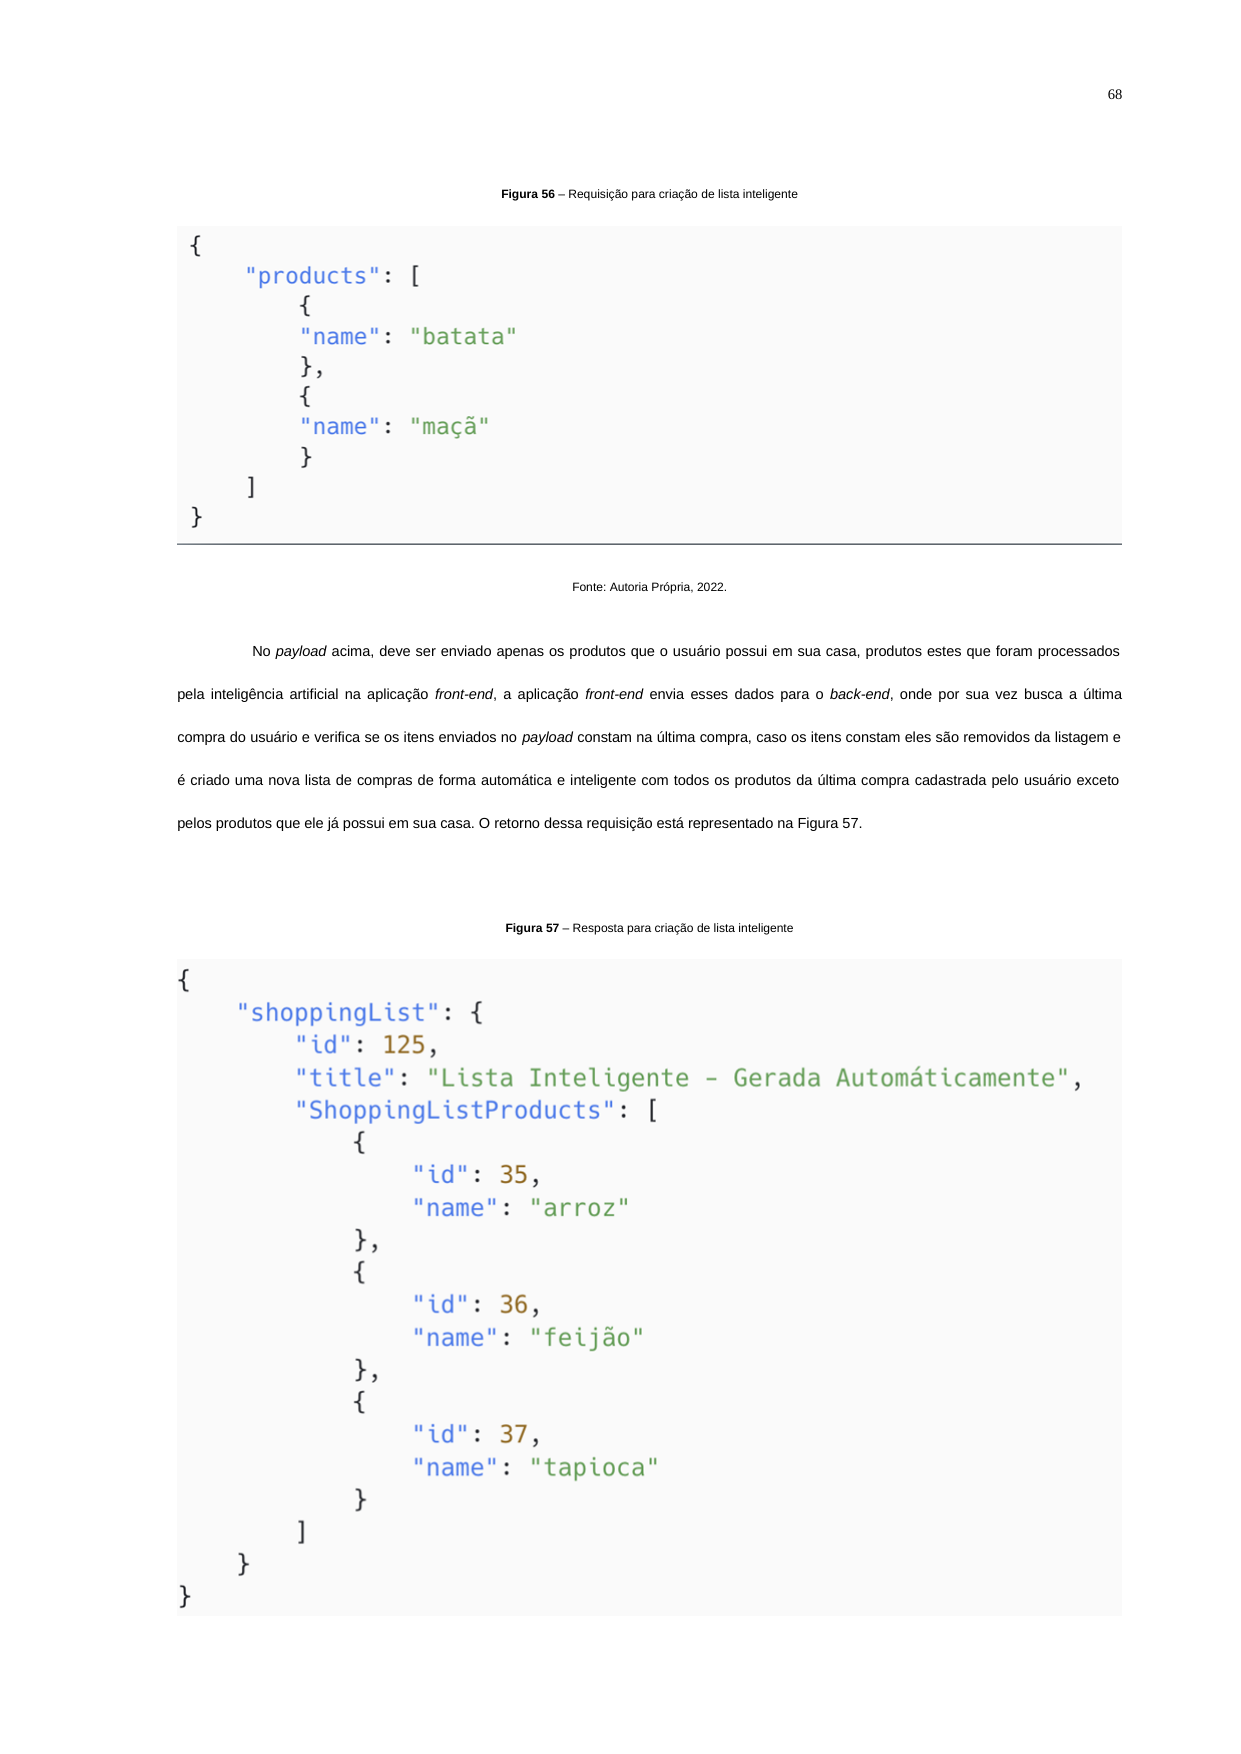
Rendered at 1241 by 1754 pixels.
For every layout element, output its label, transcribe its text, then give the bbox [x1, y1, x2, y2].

text Figura 56 – Requisição para criação de lista inteligente [177, 177, 1122, 201]
text Figura 57 – Resposta para criação de lista inteligente [177, 911, 1122, 935]
picture [177, 959, 1122, 1616]
picture [177, 226, 1122, 545]
text No payload acima, deve ser enviado apenas os produtos que o usuário possui em sua casa, produtos estes que foram processados pela inteligência artificial na aplicação front-end, a aplicação front-end envia esses dados para o back-end, onde por sua vez busca a última compra do usuário e verifica se os itens enviados no payload constam na última compra, caso os itens constam eles são removidos da listagem e é criado uma nova lista de compras de forma automática e inteligente com todos os produtos da última compra cadastrada pelo usuário exceto pelos produtos que ele já possui em sua casa. O retorno dessa requisição está representado na Figura 57. [177, 631, 1122, 832]
text Fonte: Autoria Própria, 2022. [177, 570, 1122, 594]
